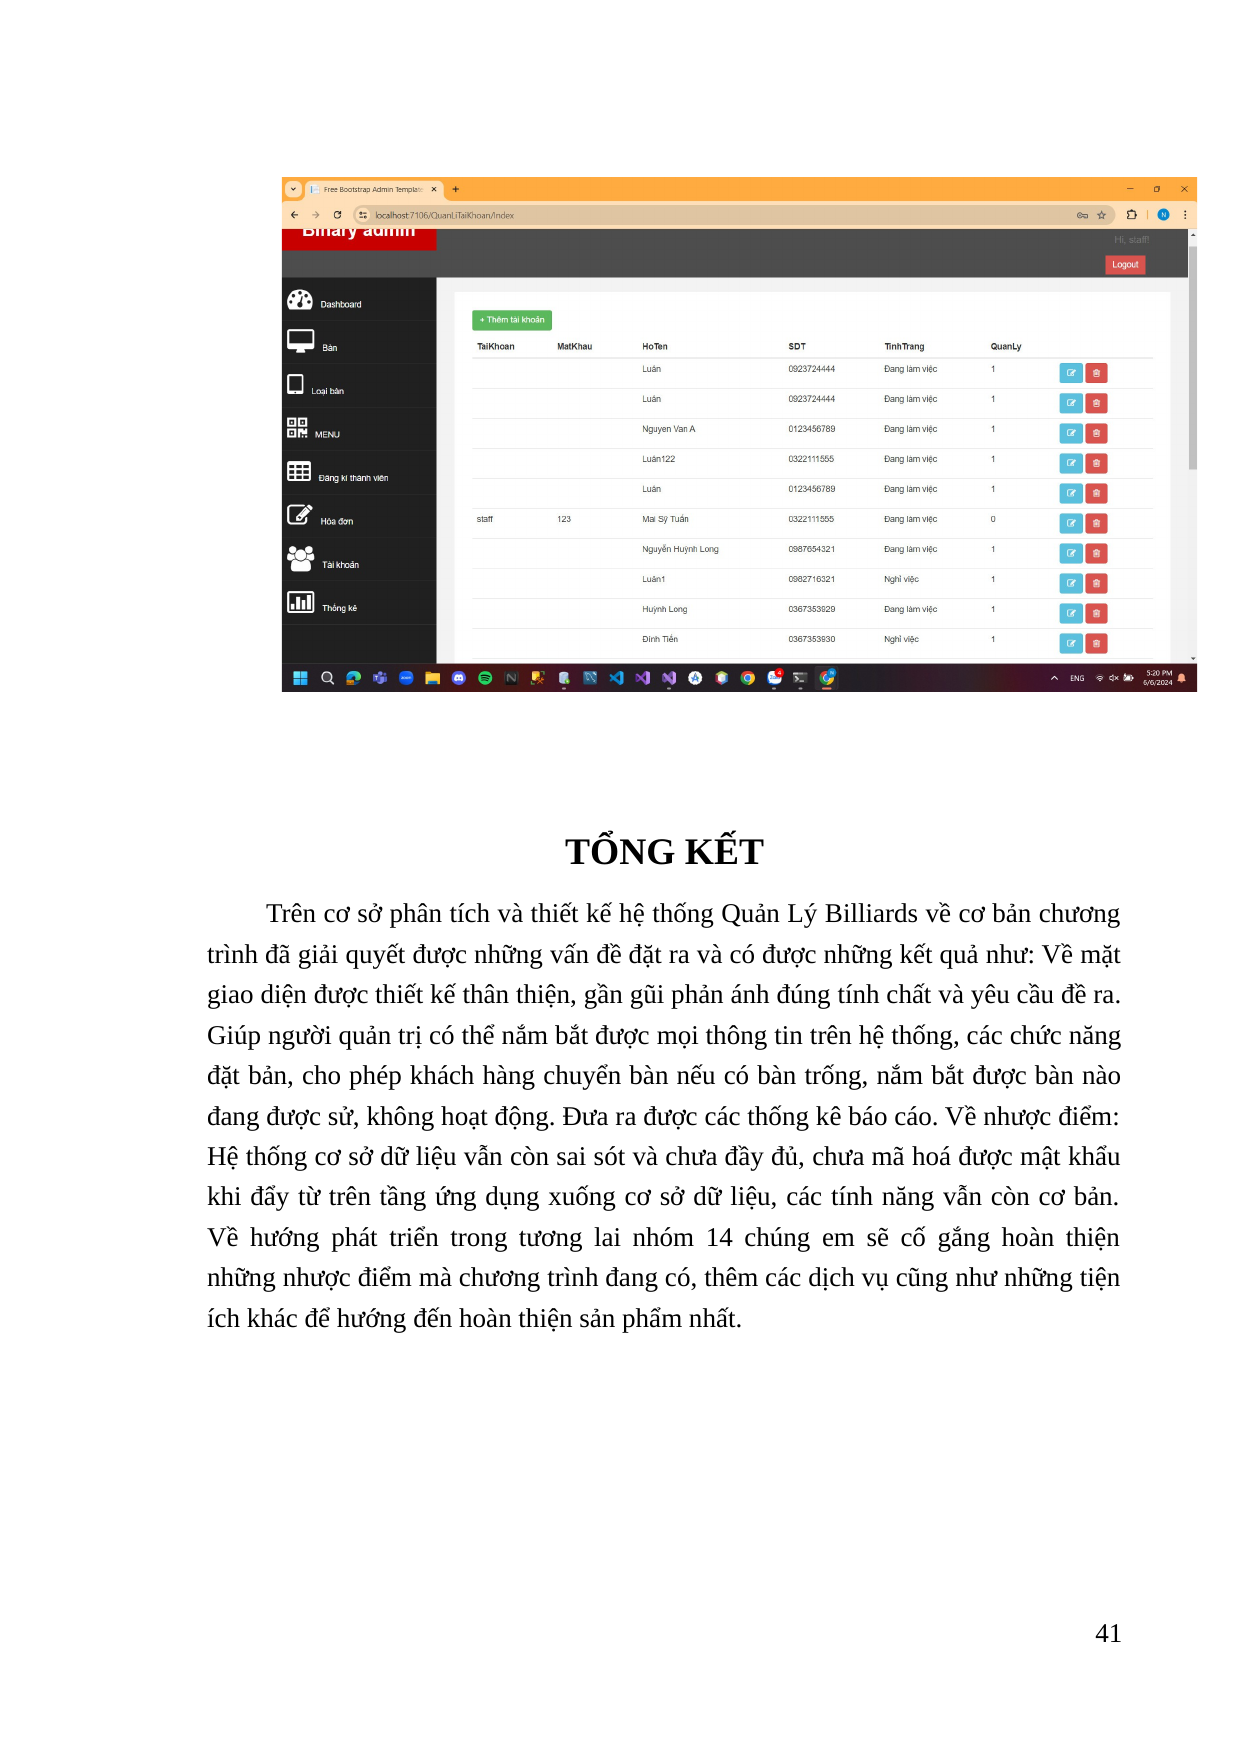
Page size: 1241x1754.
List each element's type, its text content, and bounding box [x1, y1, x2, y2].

text TỔNG KẾT [207, 829, 1122, 872]
picture [281, 177, 1198, 692]
text Trên cơ sở phân tích và thiết kế hệ thống Quản Lý Billiards về cơ bản chương trình đã giải quyết được những vấn đề đặt ra và có được những kết quả như: Về mặt giao diện được thiết kế thân thiện, gần gũi phản ánh đúng tính chất và yêu cầu đề ra. Giúp người quản trị có thể nắm bắt được mọi thông tin trên hệ thống, các chức năng đặt bản, cho phép khách hàng chuyển bàn nếu có bàn trống, nắm bắt được bàn nào đang được sử, không hoạt động. Đưa ra được các thống kê báo cáo. Về nhược điểm: Hệ thống cơ sở dữ liệu vẫn còn sai sót và chưa đầy đủ, chưa mã hoá được mật khẩu khi đẩy từ trên tầng ứng dụng xuống cơ sở dữ liệu, các tính năng vẫn còn cơ bản. Về hướng phát triển trong tương lai nhóm 14 chúng em sẽ cố gắng hoàn thiện những nhược điểm mà chương trình đang có, thêm các dịch vụ cũng như những tiện ích khác để hướng đến hoàn thiện sản phẩm nhất. [207, 898, 1122, 1333]
